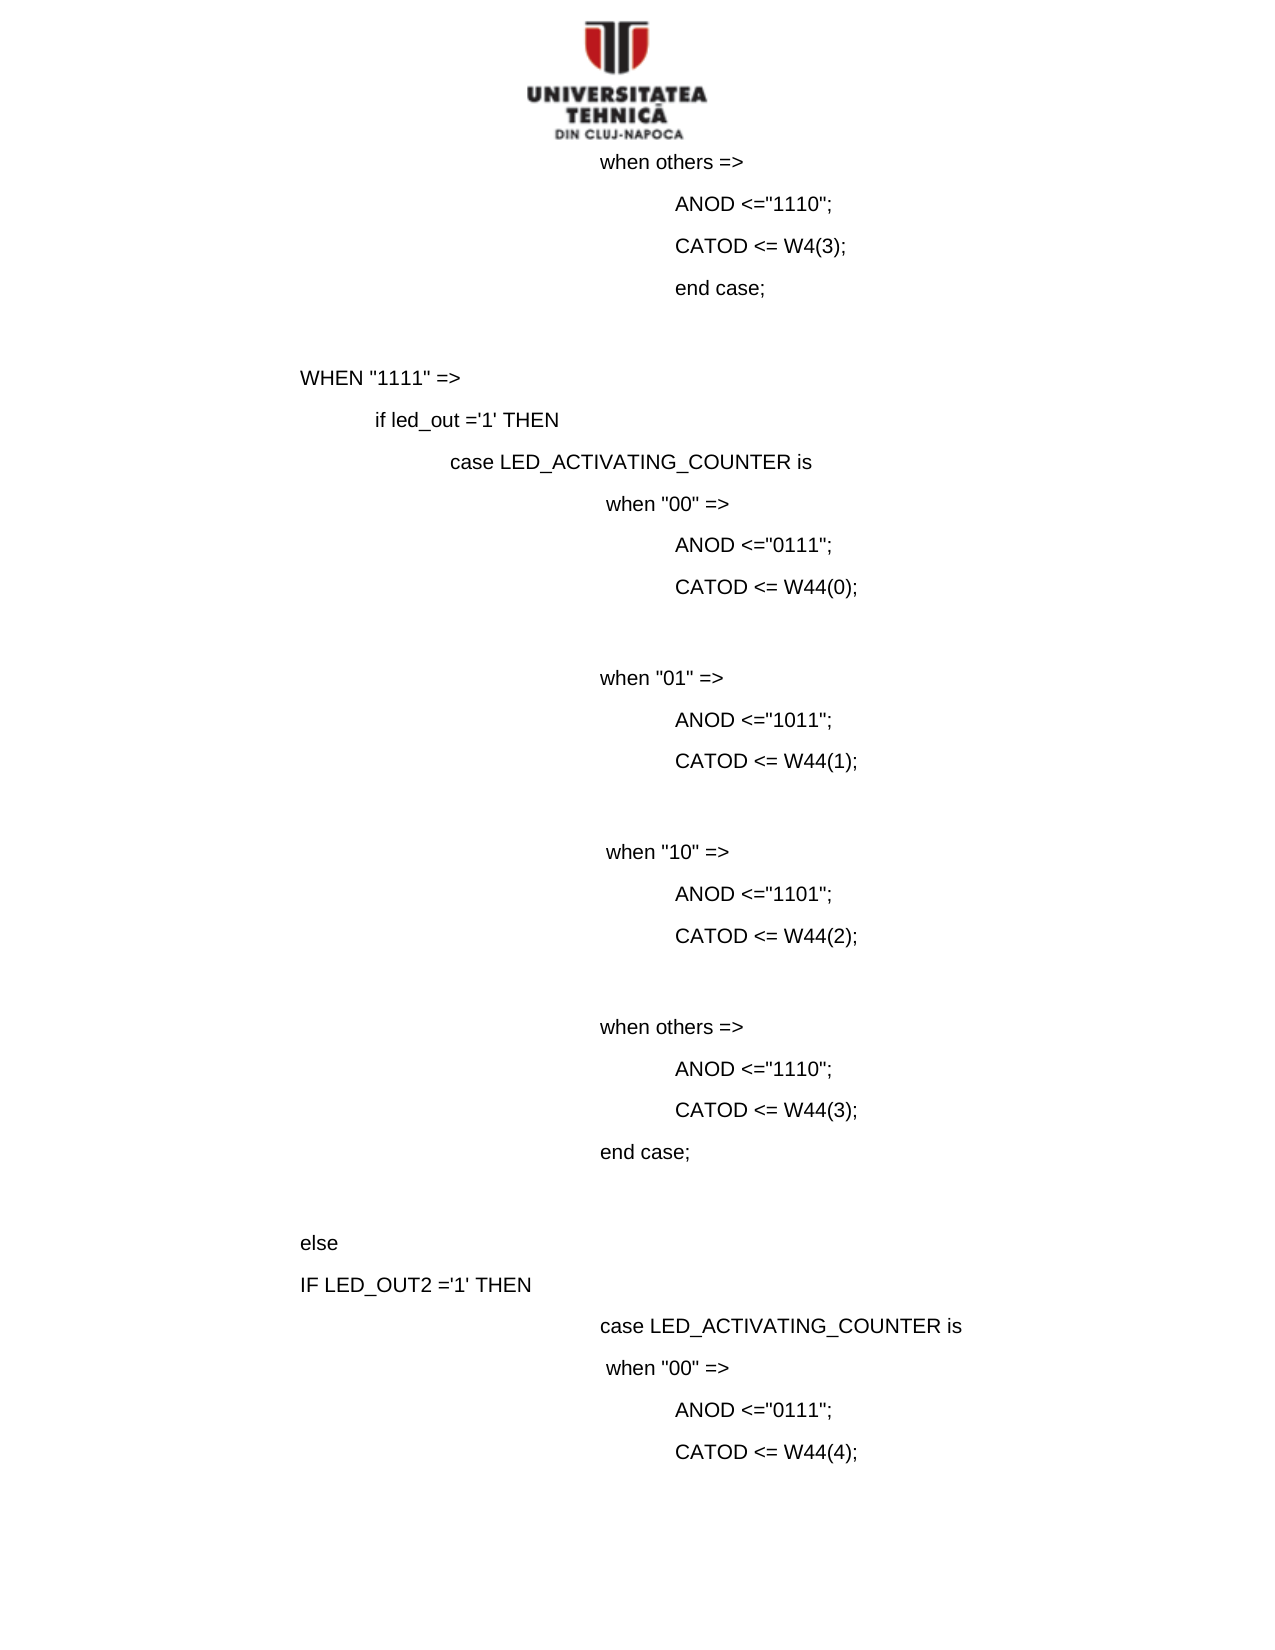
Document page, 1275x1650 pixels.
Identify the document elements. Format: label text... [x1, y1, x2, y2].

text IF LED_OUT2 ='1' THEN [150, 1272, 1125, 1296]
text WHEN "1111" => [150, 366, 1125, 390]
text CATOD <= W44(3); [150, 1098, 1125, 1122]
text CATOD <= W44(2); [150, 924, 1125, 948]
text CATOD <= W44(4); [150, 1439, 1125, 1463]
text CATOD <= W4(3); [150, 233, 1125, 257]
text end case; [150, 1140, 1125, 1164]
text case LED_ACTIVATING_COUNTER is [150, 1314, 1125, 1338]
text else [150, 1231, 1125, 1255]
text ANOD <="1110"; [150, 1056, 1125, 1080]
text when others => [150, 1014, 1125, 1038]
picture [501, 12, 734, 150]
text when "01" => [150, 666, 1125, 690]
text ANOD <="1110"; [150, 192, 1125, 216]
text ANOD <="1101"; [150, 882, 1125, 906]
text when "00" => [150, 491, 1125, 515]
text CATOD <= W44(0); [150, 575, 1125, 599]
text ANOD <="1011"; [150, 708, 1125, 732]
text if led_out ='1' THEN [150, 408, 1125, 432]
text when others => [150, 150, 1125, 174]
text CATOD <= W44(1); [150, 749, 1125, 773]
text ANOD <="0111"; [150, 1398, 1125, 1422]
text end case; [150, 275, 1125, 299]
text ANOD <="0111"; [150, 533, 1125, 557]
text when "00" => [150, 1356, 1125, 1380]
text when "10" => [150, 840, 1125, 864]
text case LED_ACTIVATING_COUNTER is [150, 450, 1125, 474]
